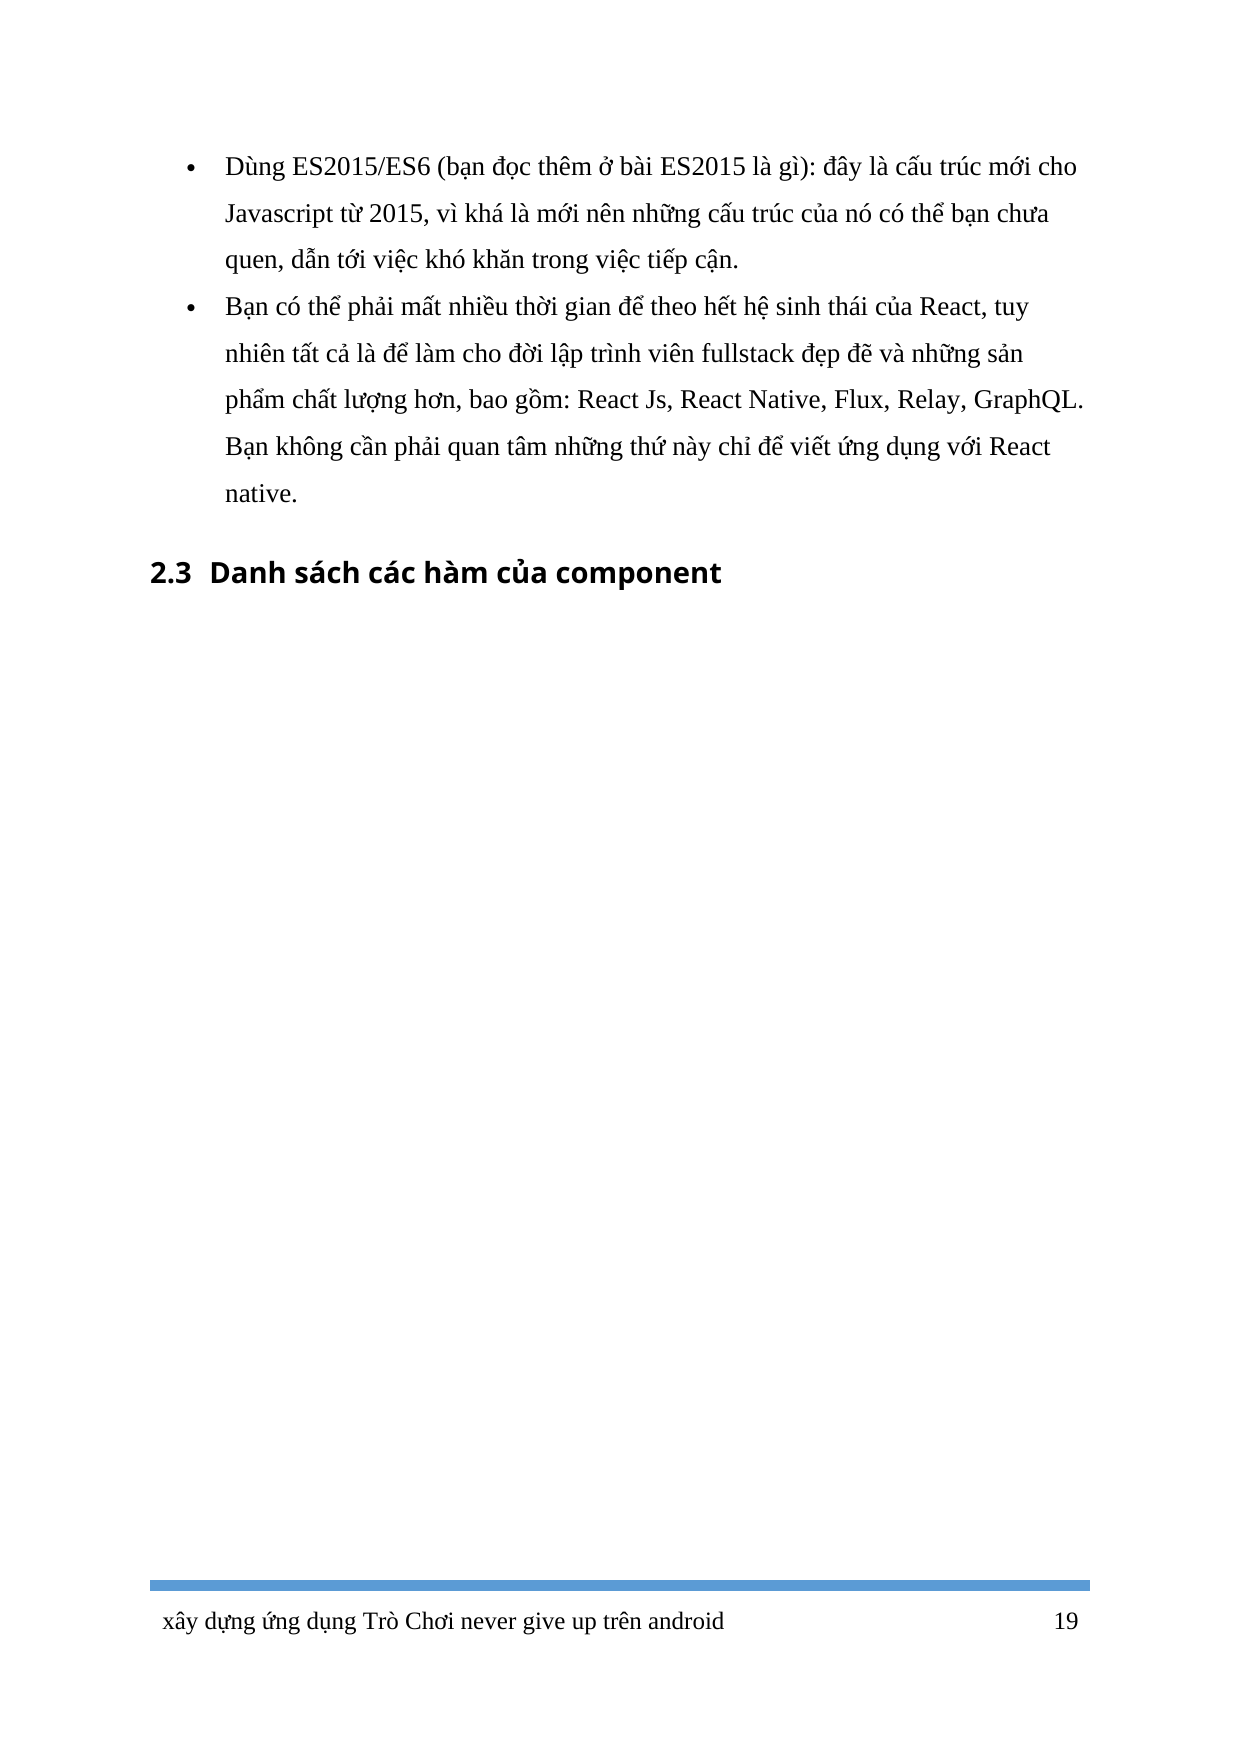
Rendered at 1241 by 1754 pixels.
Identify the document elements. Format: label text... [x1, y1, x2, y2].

list Danh sách các hàm của component [150, 552, 1090, 592]
list Dùng ES2015/ES6 (bạn đọc thêm ở bài ES2015 là gì): đây là cấu trúc mới cho Javascript từ 2015, vì khá là mới nên những cấu trúc của nó có thể bạn chưa quen, dẫn tới việc khó khăn trong việc tiếp cận. [187, 150, 1090, 274]
list Bạn có thể phải mất nhiều thời gian để theo hết hệ sinh thái của React, tuy nhiên tất cả là để làm cho đời lập trình viên fullstack đẹp đẽ và những sản phẩm chất lượng hơn, bao gồm: React Js, React Native, Flux, Relay, GraphQL. Bạn không cần phải quan tâm những thứ này chỉ để viết ứng dụng với React native. [187, 290, 1090, 508]
